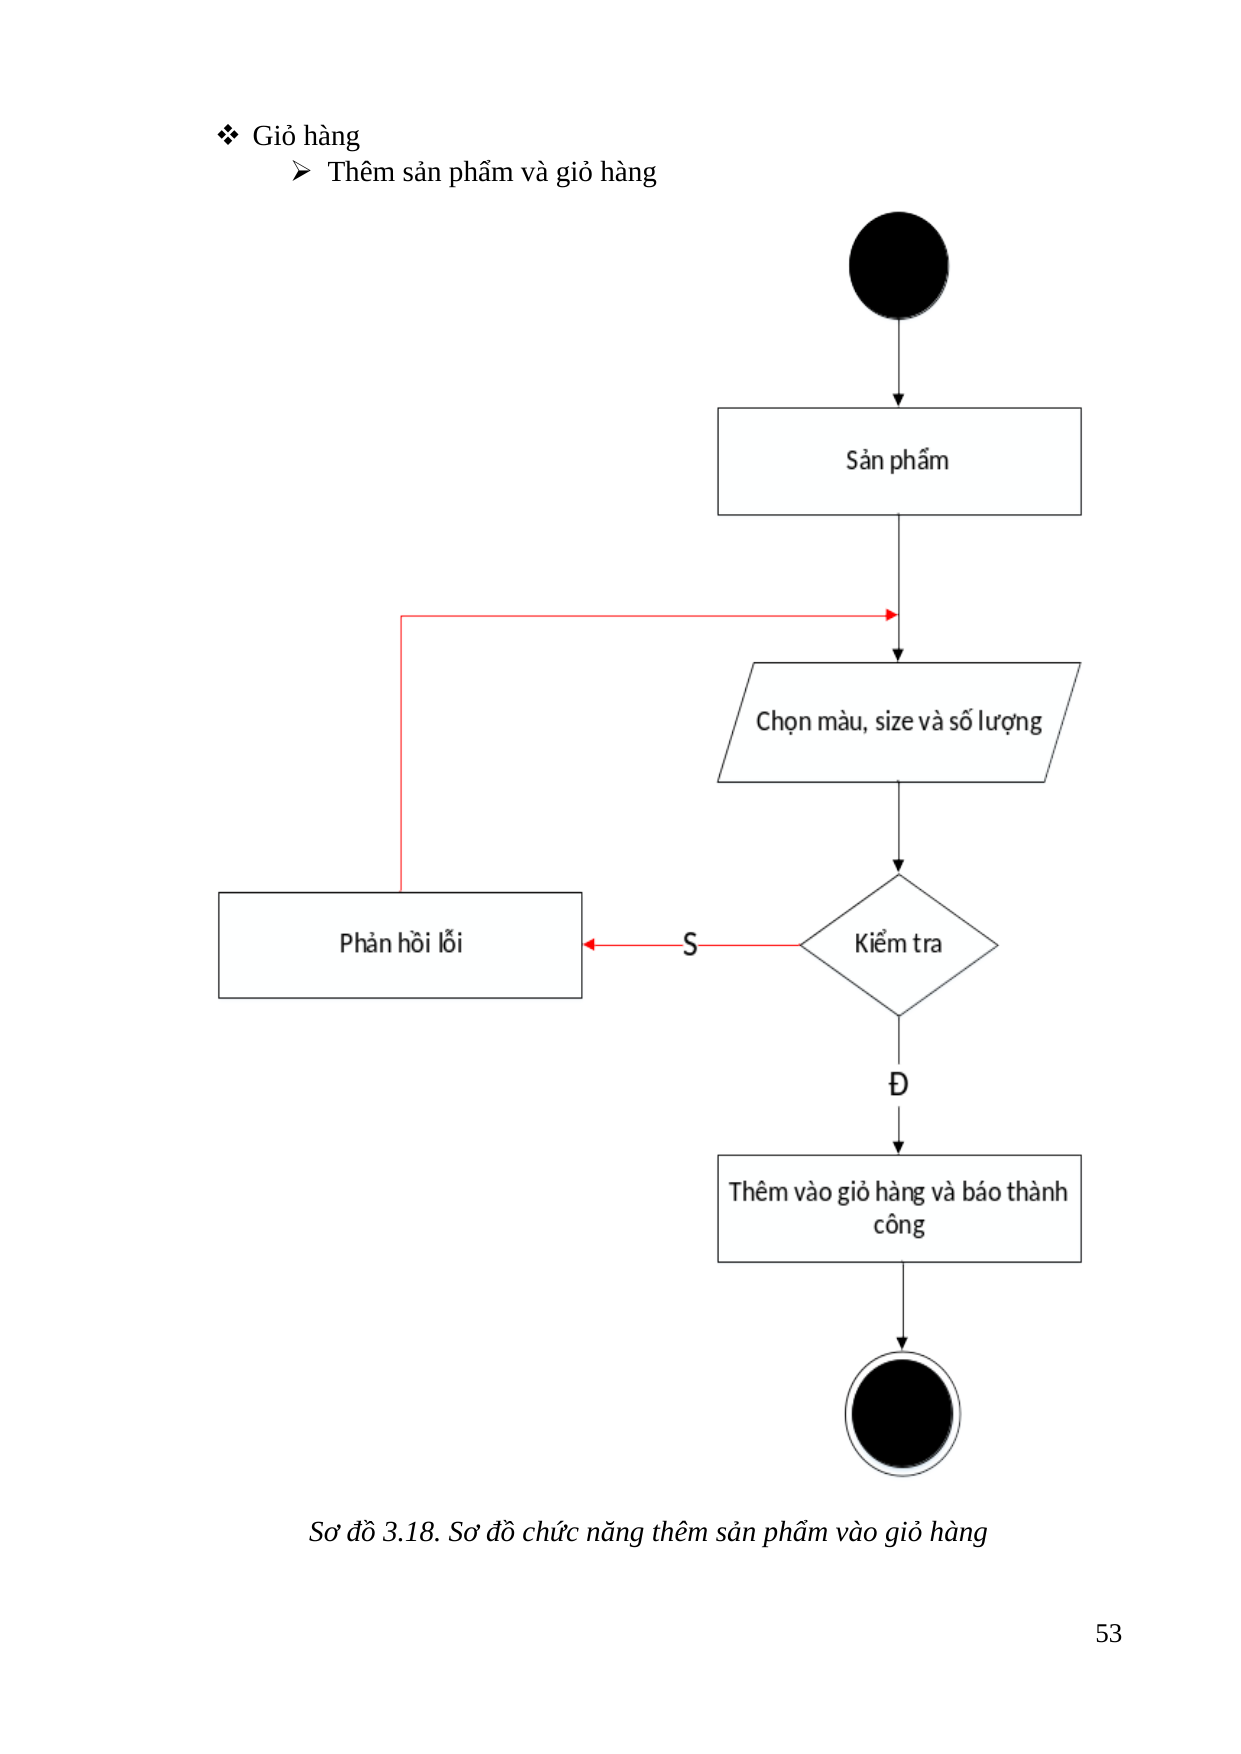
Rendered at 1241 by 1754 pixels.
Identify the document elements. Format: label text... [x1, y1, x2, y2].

subtitle Sơ đồ 3.18. Sơ đồ chức năng thêm sản phẩm vào giỏ hàng [177, 1514, 1122, 1548]
list Thêm sản phẩm và giỏ hàng [290, 154, 1122, 188]
list Giỏ hàng [215, 118, 1122, 152]
